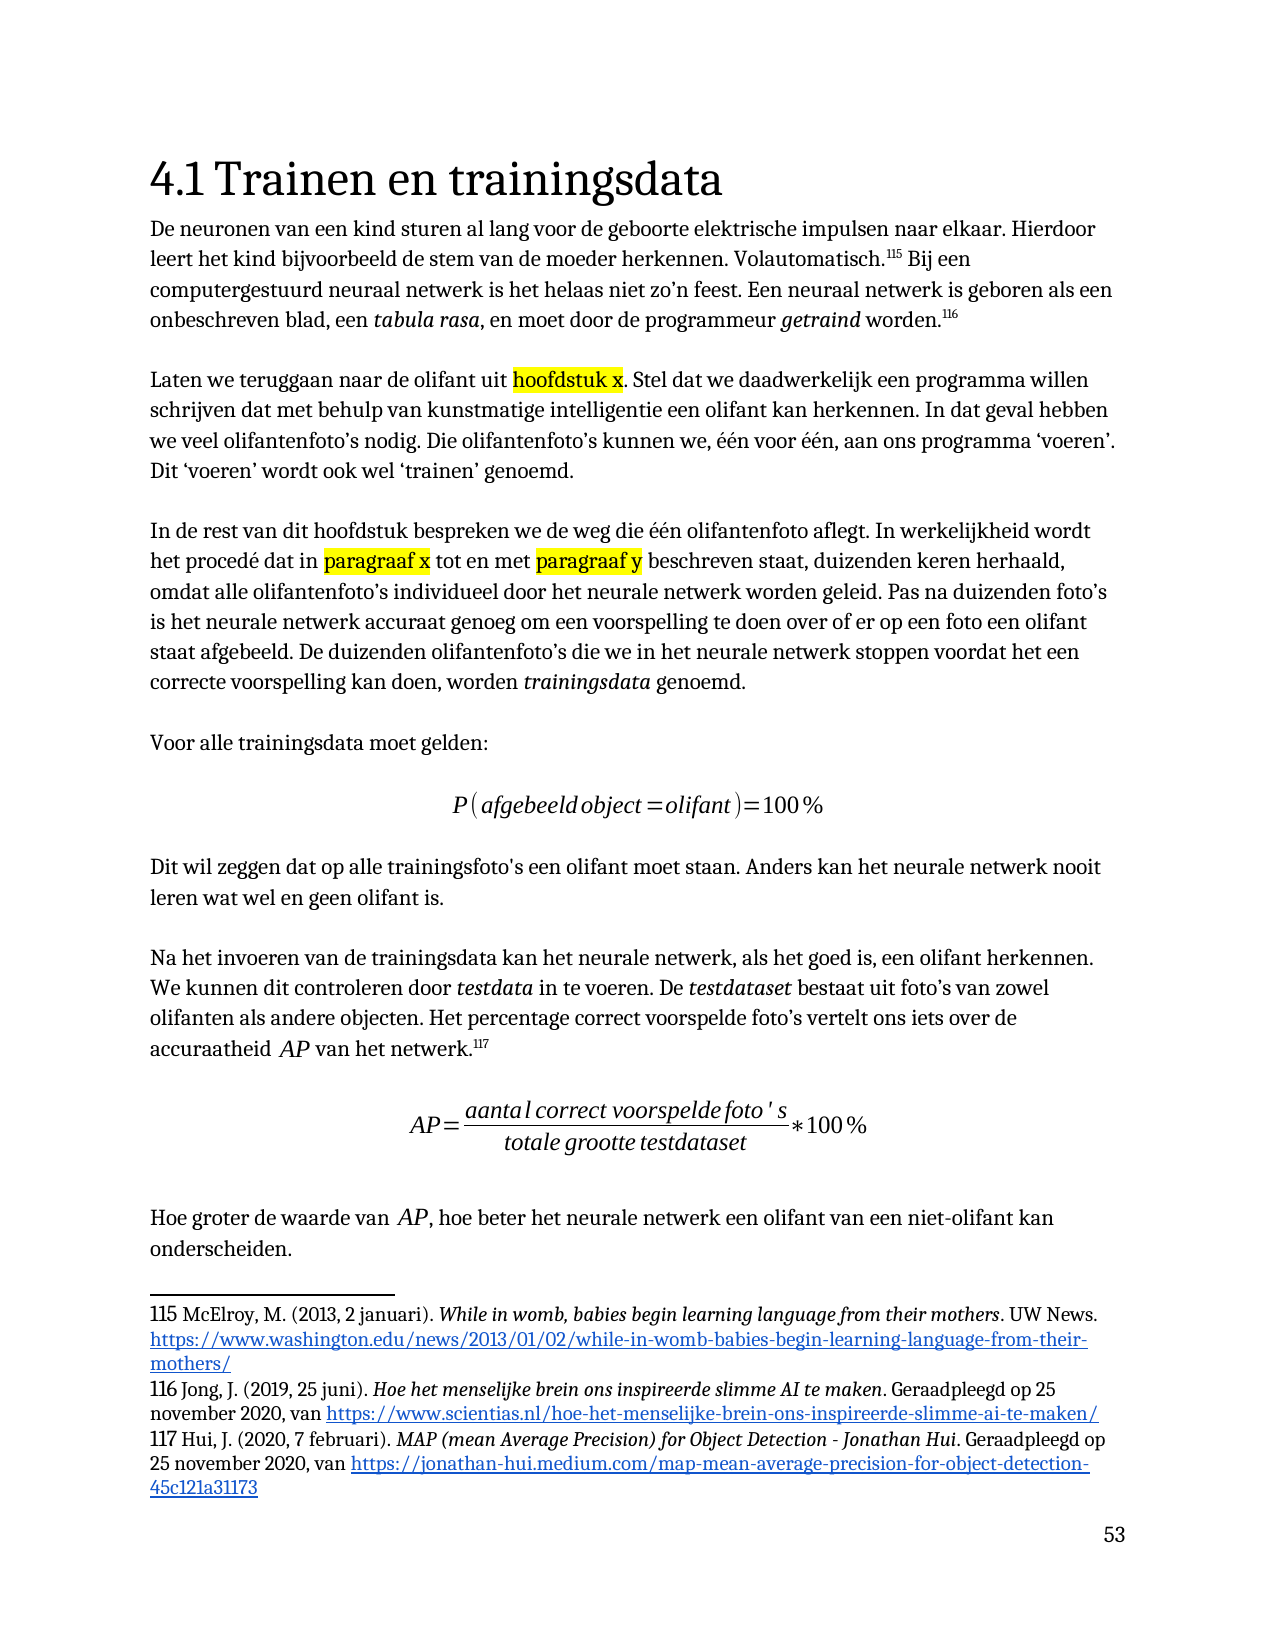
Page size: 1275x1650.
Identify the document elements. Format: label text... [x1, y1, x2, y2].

text In de rest van dit hoofdstuk bespreken we de weg die één olifantenfoto aflegt. In werkelijkheid wordt het procedé dat in paragraaf x tot en met paragraaf y beschreven staat, duizenden keren herhaald, omdat alle olifantenfoto’s individueel door het neurale netwerk worden geleid. Pas na duizenden foto’s is het neurale netwerk accuraat genoeg om een voorspelling te doen over of er op een foto een olifant staat afgebeeld. De duizenden olifantenfoto’s die we in het neurale netwerk stoppen voordat het een correcte voorspelling kan doen, worden trainingsdata genoemd. [150, 518, 1125, 696]
text Dit wil zeggen dat op alle trainingsfoto's een olifant moet staan. Anders kan het neurale netwerk nooit leren wat wel en geen olifant is. [150, 854, 1125, 911]
text Voor alle trainingsdata moet gelden: [150, 729, 1125, 756]
text Laten we teruggaan naar de olifant uit hoofdstuk x. Stel dat we daadwerkelijk een programma willen schrijven dat met behulp van kunstmatige intelligentie een olifant kan herkennen. In dat geval hebben we veel olifantenfoto’s nodig. Die olifantenfoto’s kunnen we, één voor één, aan ons programma ‘voeren’. Dit ‘voeren’ wordt ook wel ‘trainen’ genoemd. [150, 367, 1125, 484]
subtitle 4.1 Trainen en trainingsdata [150, 150, 1125, 207]
text Na het invoeren van de trainingsdata kan het neurale netwerk, als het goed is, een olifant herkennen. We kunnen dit controleren door testdata in te voeren. De testdataset bestaat uit foto’s van zowel olifanten als andere objecten. Het percentage correct voorspelde foto’s vertelt ons iets over de accuraatheid van het netwerk. [150, 945, 1125, 1063]
text Hoe groter de waarde van , hoe beter het neurale netwerk een olifant van een niet-olifant kan onderscheiden. [150, 1204, 1125, 1262]
text De neuronen van een kind sturen al lang voor de geboorte elektrische impulsen naar elkaar. Hierdoor leert het kind bijvoorbeeld de stem van de moeder herkennen. Volautomatisch. Bij een computergestuurd neuraal netwerk is het helaas niet zo’n feest. Een neuraal netwerk is geboren als een onbeschreven blad, een tabula rasa, en moet door de programmeur getraind worden. [150, 216, 1125, 333]
